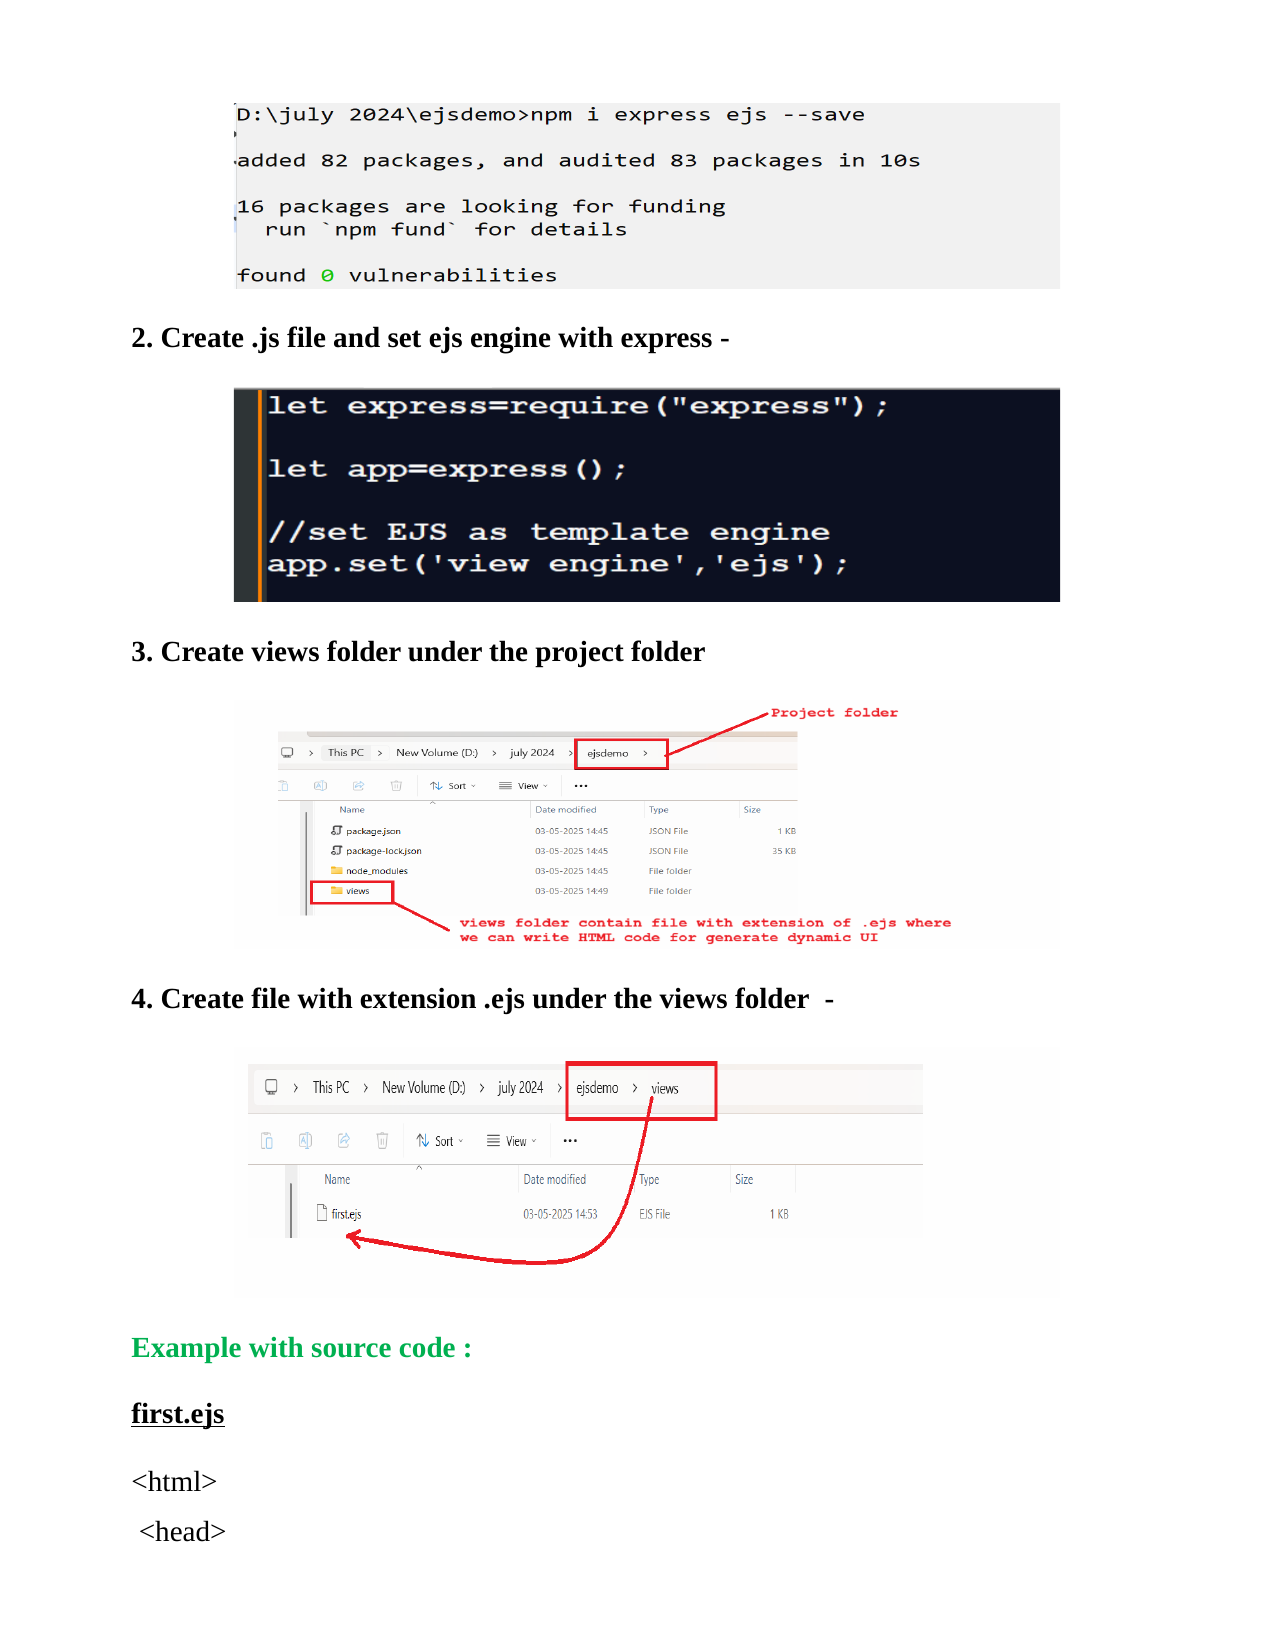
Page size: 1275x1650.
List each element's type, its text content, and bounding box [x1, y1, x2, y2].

picture [233, 1047, 1060, 1298]
text <head> [131, 1514, 1162, 1547]
text Example with source code : [131, 1330, 1162, 1363]
text 3. Create views folder under the project folder [131, 634, 1162, 667]
text <html> [131, 1464, 1162, 1497]
text first.ejs [131, 1397, 1162, 1430]
picture [233, 103, 1060, 289]
text 4. Create file with extension .ejs under the views folder - [131, 981, 1162, 1014]
text 2. Create .js file and set ejs engine with express - [131, 321, 1162, 354]
picture [233, 387, 1060, 602]
picture [233, 700, 1060, 949]
